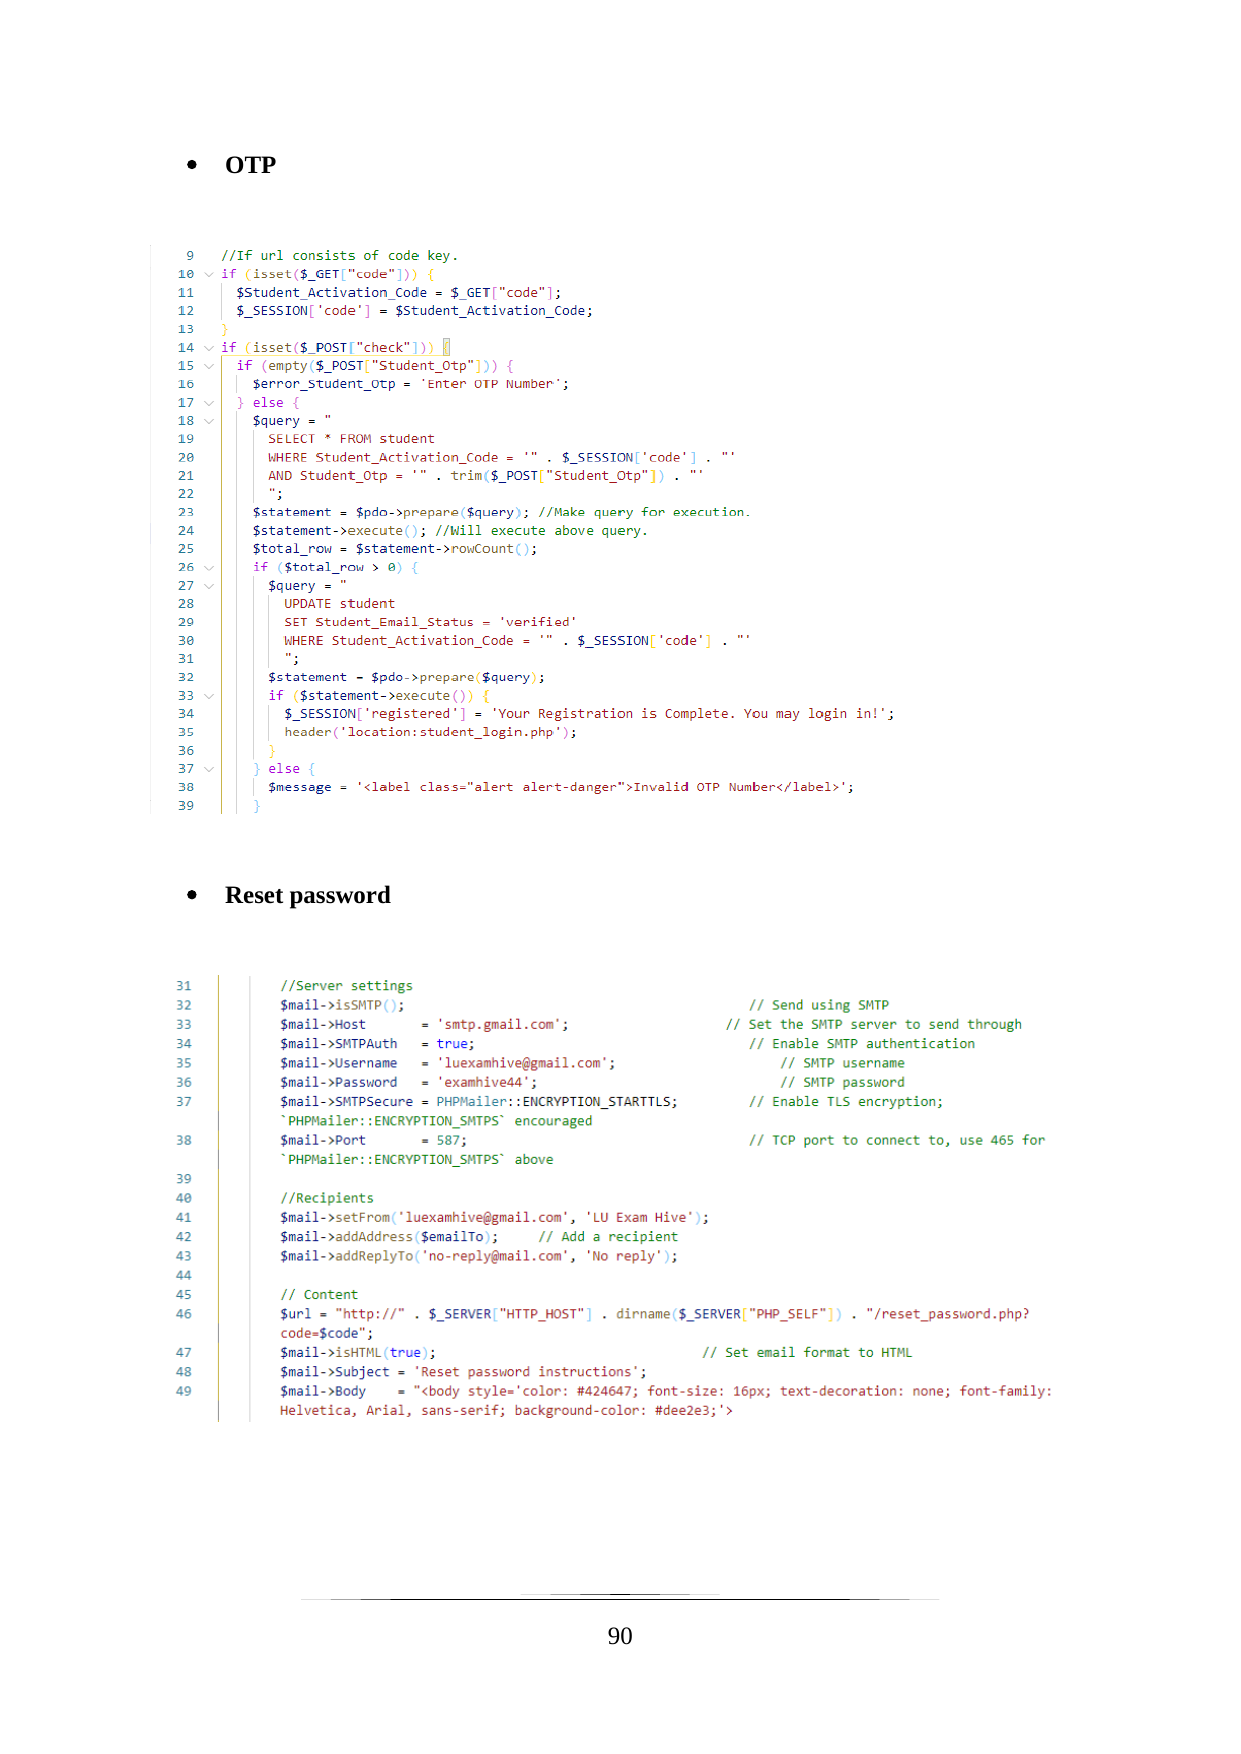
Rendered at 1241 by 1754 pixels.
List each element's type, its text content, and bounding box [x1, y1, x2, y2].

list Reset password [187, 880, 1090, 909]
picture [150, 245, 1091, 814]
list OTP [187, 150, 1090, 179]
picture [150, 975, 1091, 1422]
